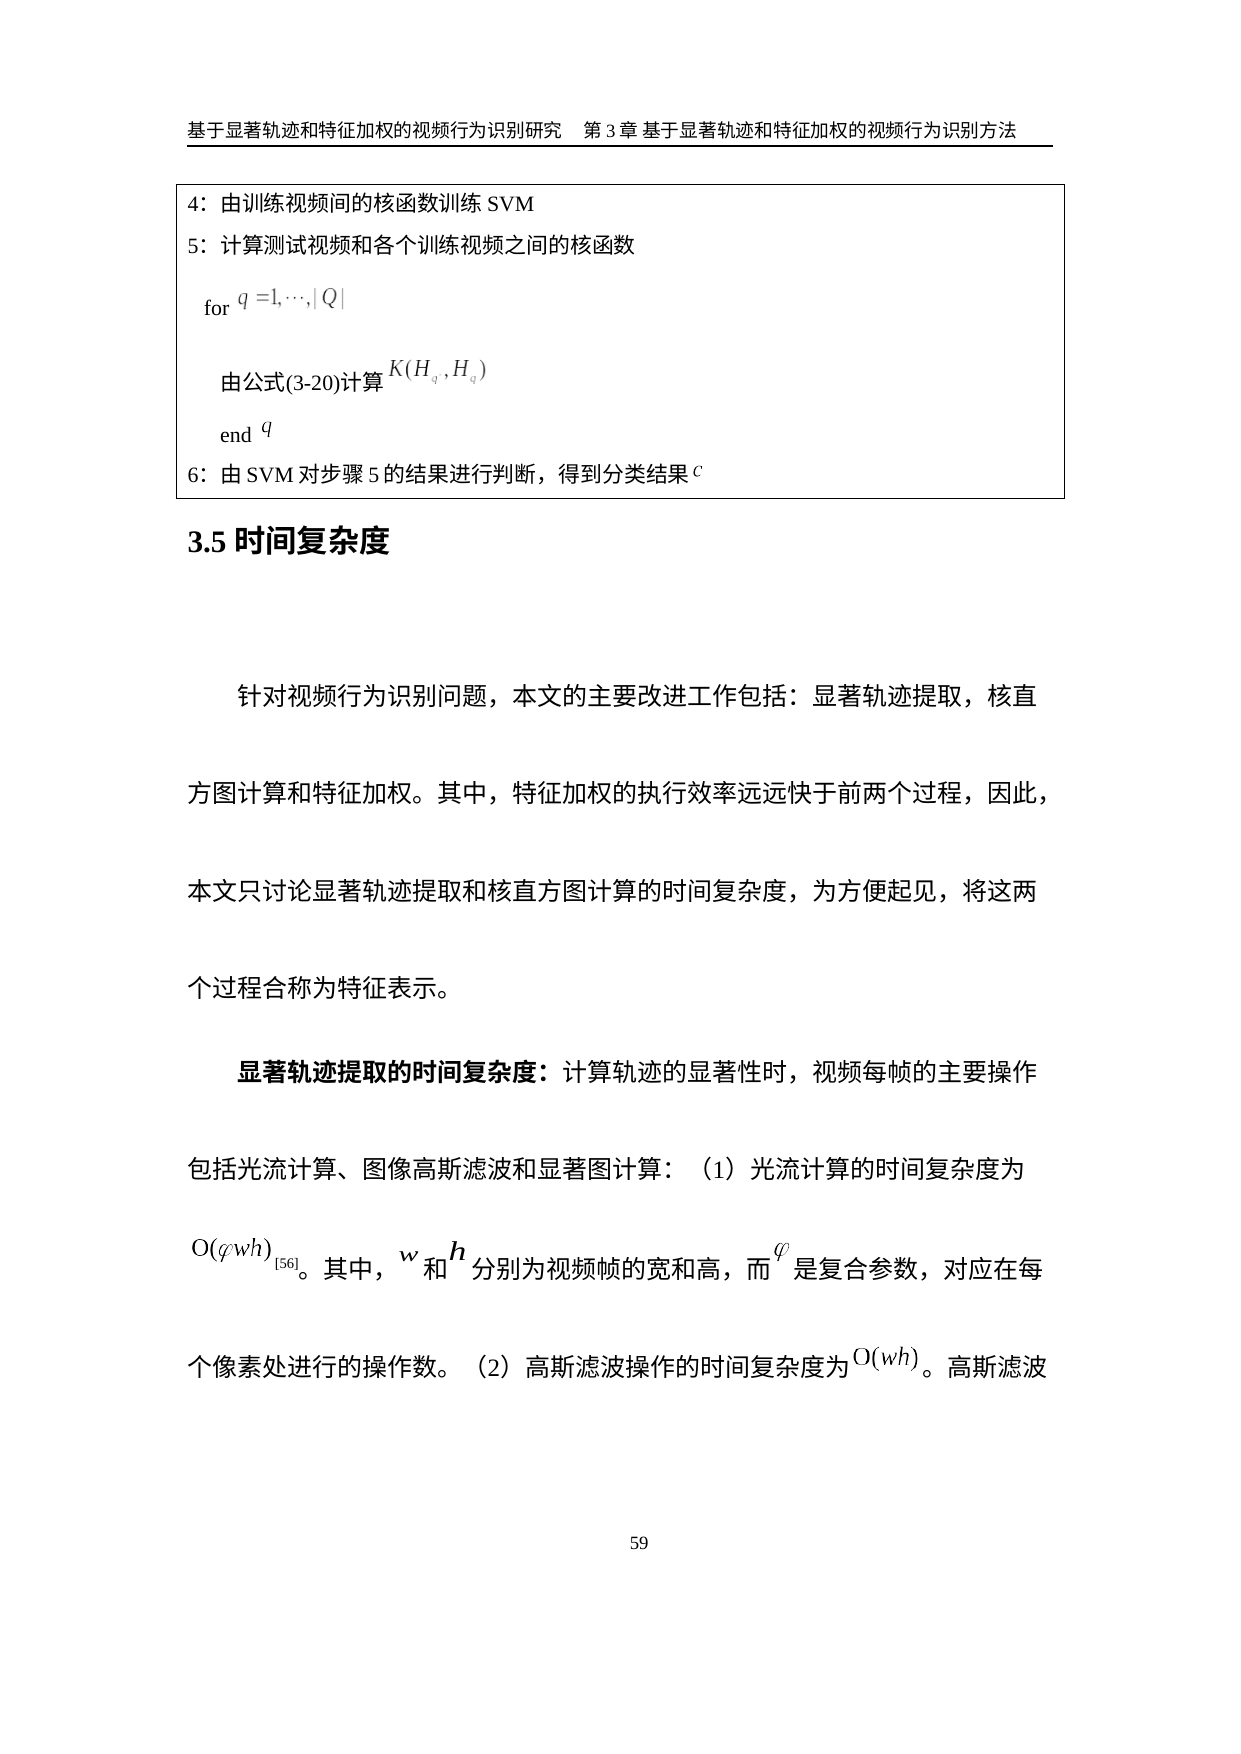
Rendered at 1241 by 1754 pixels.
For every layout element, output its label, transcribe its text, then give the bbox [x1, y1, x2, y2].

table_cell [177, 185, 1064, 497]
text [187, 1038, 1053, 1395]
subtitle 3.5 时间复杂度 [187, 507, 1053, 572]
text 针对视频行为识别问题，本文的主要改进工作包括：显著轨迹提取，核直方图计算和特征加权。其中，特征加权的执行效率远远快于前两个过程，因此，本文只讨论显著轨迹提取和核直方图计算的时间复杂度，为方便起见，将这两个过程合称为特征表示。 [187, 662, 1053, 1019]
